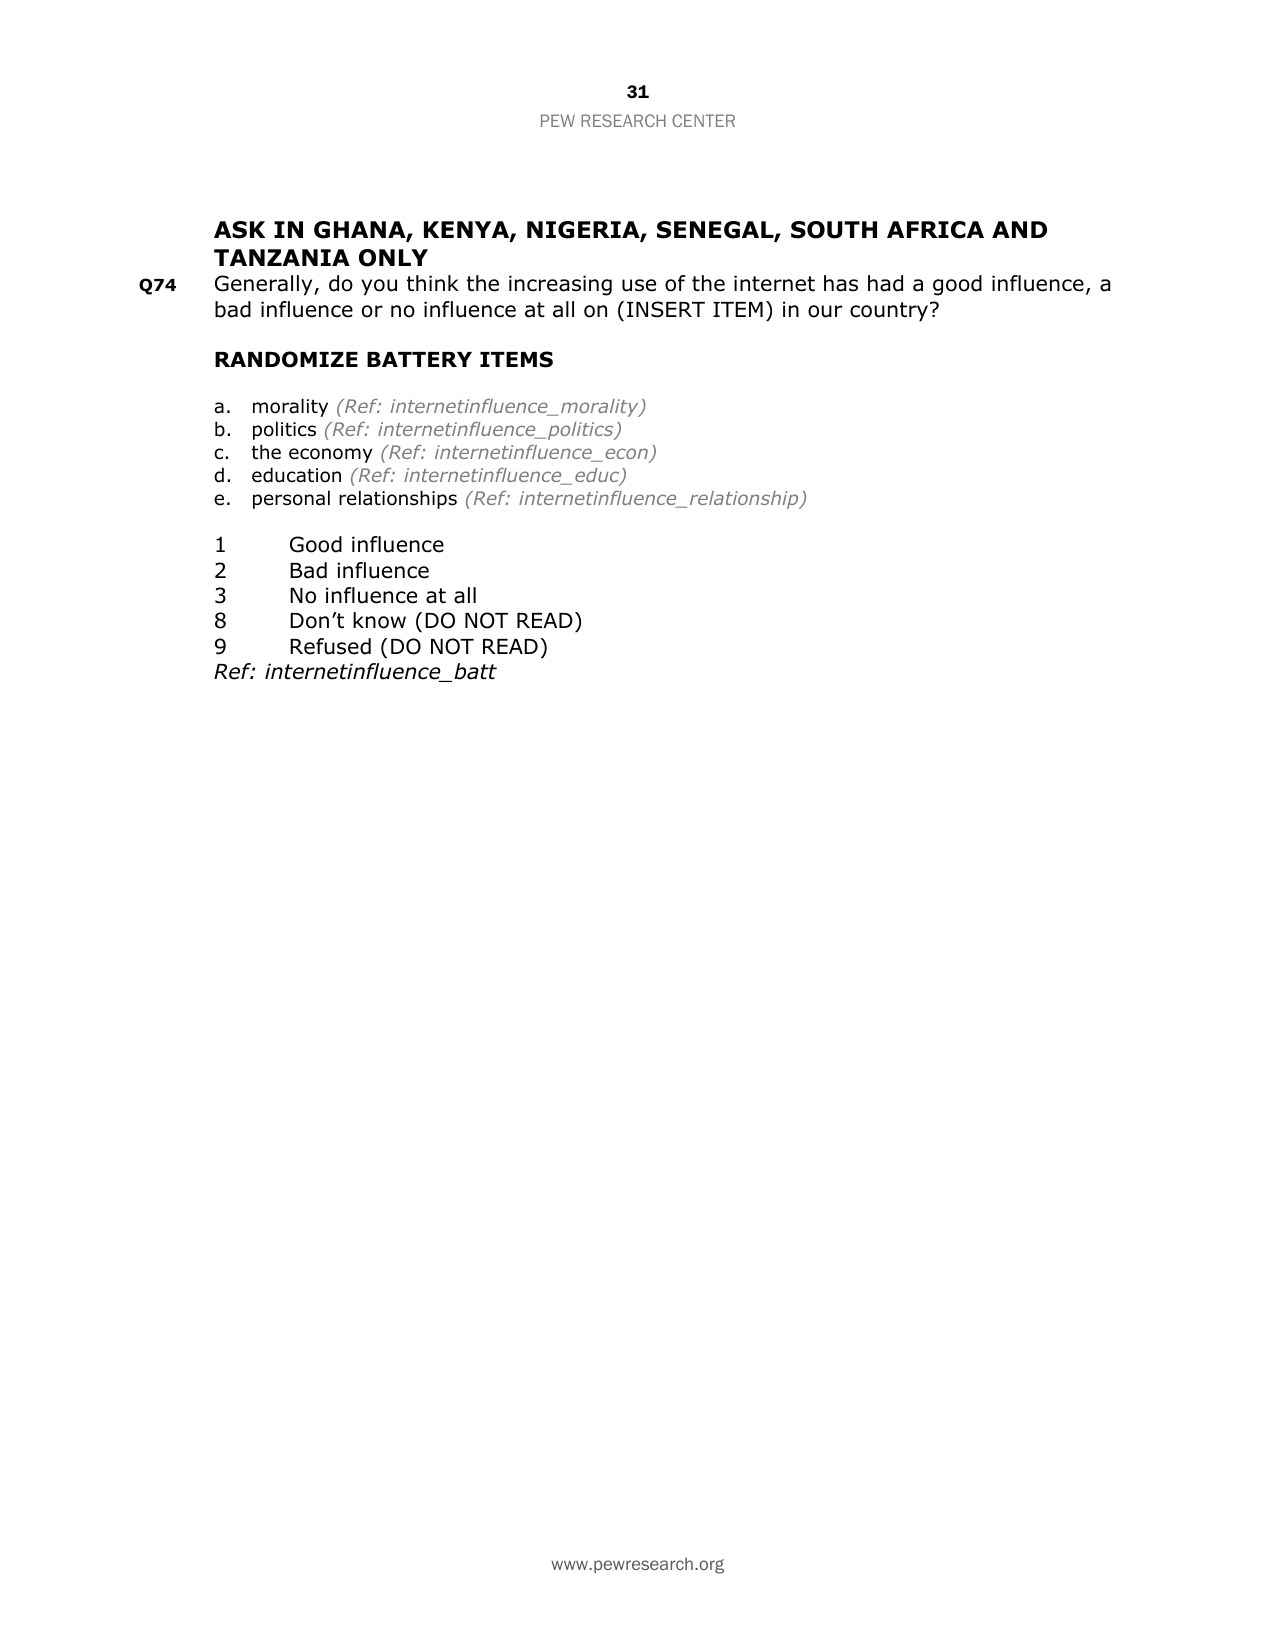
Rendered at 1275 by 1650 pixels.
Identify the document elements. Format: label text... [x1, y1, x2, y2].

text 3 No influence at all [214, 582, 1136, 608]
text ASK IN GHANA, KENYA, NIGERIA, SENEGAL, SOUTH AFRICA AND TANZANIA ONLY [214, 215, 1136, 271]
text c. the economy (Ref: internetinfluence_econ) [214, 441, 1136, 463]
text 1 Good influence [214, 532, 1136, 557]
text 8 Don’t know (DO NOT READ) [214, 608, 1136, 633]
text d. education (Ref: internetinfluence_educ) [214, 463, 1136, 486]
text RANDOMIZE BATTERY ITEMS [214, 347, 1136, 372]
text Ref: internetinfluence_batt [214, 658, 1136, 684]
text 9 Refused (DO NOT READ) [214, 633, 1136, 658]
text 2 Bad influence [214, 557, 1136, 582]
text a. morality (Ref: internetinfluence_morality) [214, 395, 1136, 418]
text b. politics (Ref: internetinfluence_politics) [214, 418, 1136, 441]
text Q74 Generally, do you think the increasing use of the internet has had a good influence, a bad influence or no influence at all on (INSERT ITEM) in our country? [139, 271, 1136, 322]
text e. personal relationships (Ref: internetinfluence_relationship) [214, 486, 1136, 509]
